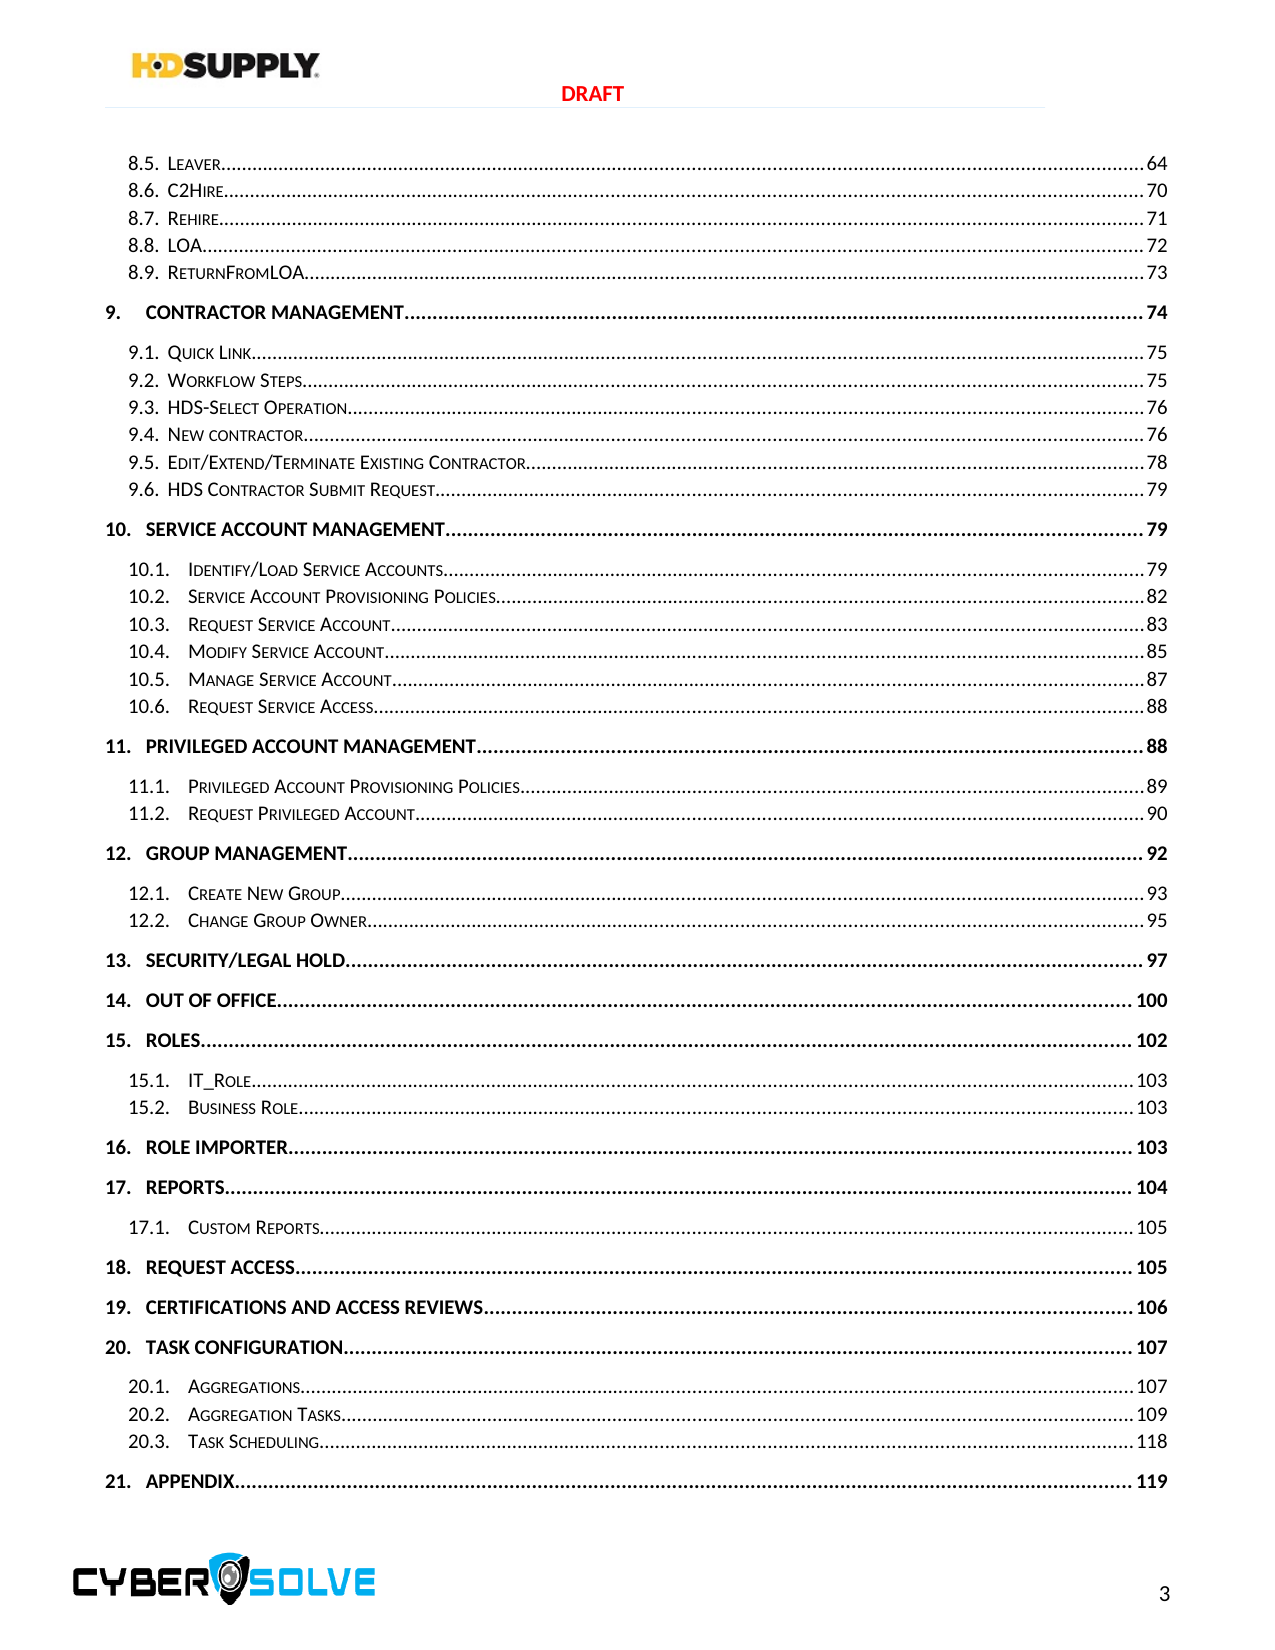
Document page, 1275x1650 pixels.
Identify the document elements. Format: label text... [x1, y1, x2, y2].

text 20.3. Task Scheduling 118 [128, 1428, 1170, 1454]
text 10.2. Service Account Provisioning Policies 82 [128, 583, 1170, 609]
text 9.6. HDS Contractor Submit Request 79 [128, 476, 1170, 502]
text 11.2. Request Privileged Account 90 [128, 800, 1170, 826]
text 9.5. Edit/Extend/Terminate Existing Contractor 78 [128, 449, 1170, 474]
text 14. Out of Office 100 [105, 987, 1170, 1013]
text 16. Role Importer 103 [105, 1134, 1170, 1160]
text 21. Appendix 119 [105, 1468, 1170, 1494]
text 12.2. Change Group Owner 95 [128, 907, 1170, 933]
text 9.2. Workflow Steps 75 [128, 367, 1170, 392]
text 17. Reports 104 [105, 1174, 1170, 1200]
text 10. Service Account Management 79 [105, 516, 1170, 542]
text 9.4. New contractor 76 [128, 422, 1170, 447]
text 10.6. Request Service Access 88 [128, 693, 1170, 718]
text 8.7. Rehire 71 [128, 205, 1170, 230]
text 10.1. Identify/Load Service Accounts 79 [128, 556, 1170, 582]
text 10.5. Manage Service Account 87 [128, 666, 1170, 691]
text 9.1. Quick Link 75 [128, 339, 1170, 365]
text 20.2. Aggregation Tasks 109 [128, 1401, 1170, 1427]
picture [110, 30, 344, 102]
text 10.4. Modify Service Account 85 [128, 638, 1170, 664]
text 18. Request Access 105 [105, 1254, 1170, 1279]
text 20. Task Configuration 107 [105, 1334, 1170, 1359]
text 13. Security/Legal Hold 97 [105, 947, 1170, 973]
text 15.2. Business Role 103 [128, 1094, 1170, 1120]
text 10.3. Request Service Account 83 [128, 611, 1170, 636]
text 17.1. Custom Reports 105 [128, 1214, 1170, 1239]
text 8.8. LOA 72 [128, 232, 1170, 258]
text 15. Roles 102 [105, 1027, 1170, 1053]
text 9.3. HDS-Select Operation 76 [128, 394, 1170, 419]
text 11. Privileged Account Management 88 [105, 733, 1170, 758]
text 11.1. Privileged Account Provisioning Policies 89 [128, 773, 1170, 798]
text 12. Group Management 92 [105, 840, 1170, 866]
text 19. Certifications and Access Reviews 106 [105, 1294, 1170, 1319]
text 20.1. Aggregations 107 [128, 1374, 1170, 1399]
text 15.1. IT_Role 103 [128, 1067, 1170, 1092]
text 8.6. C2Hire 70 [128, 177, 1170, 203]
text 8.5. Leaver 64 [128, 150, 1170, 175]
text 8.9. ReturnFromLOA 73 [128, 259, 1170, 285]
text 12.1. Create New Group 93 [128, 880, 1170, 906]
text 9. Contractor Management 74 [105, 299, 1170, 325]
